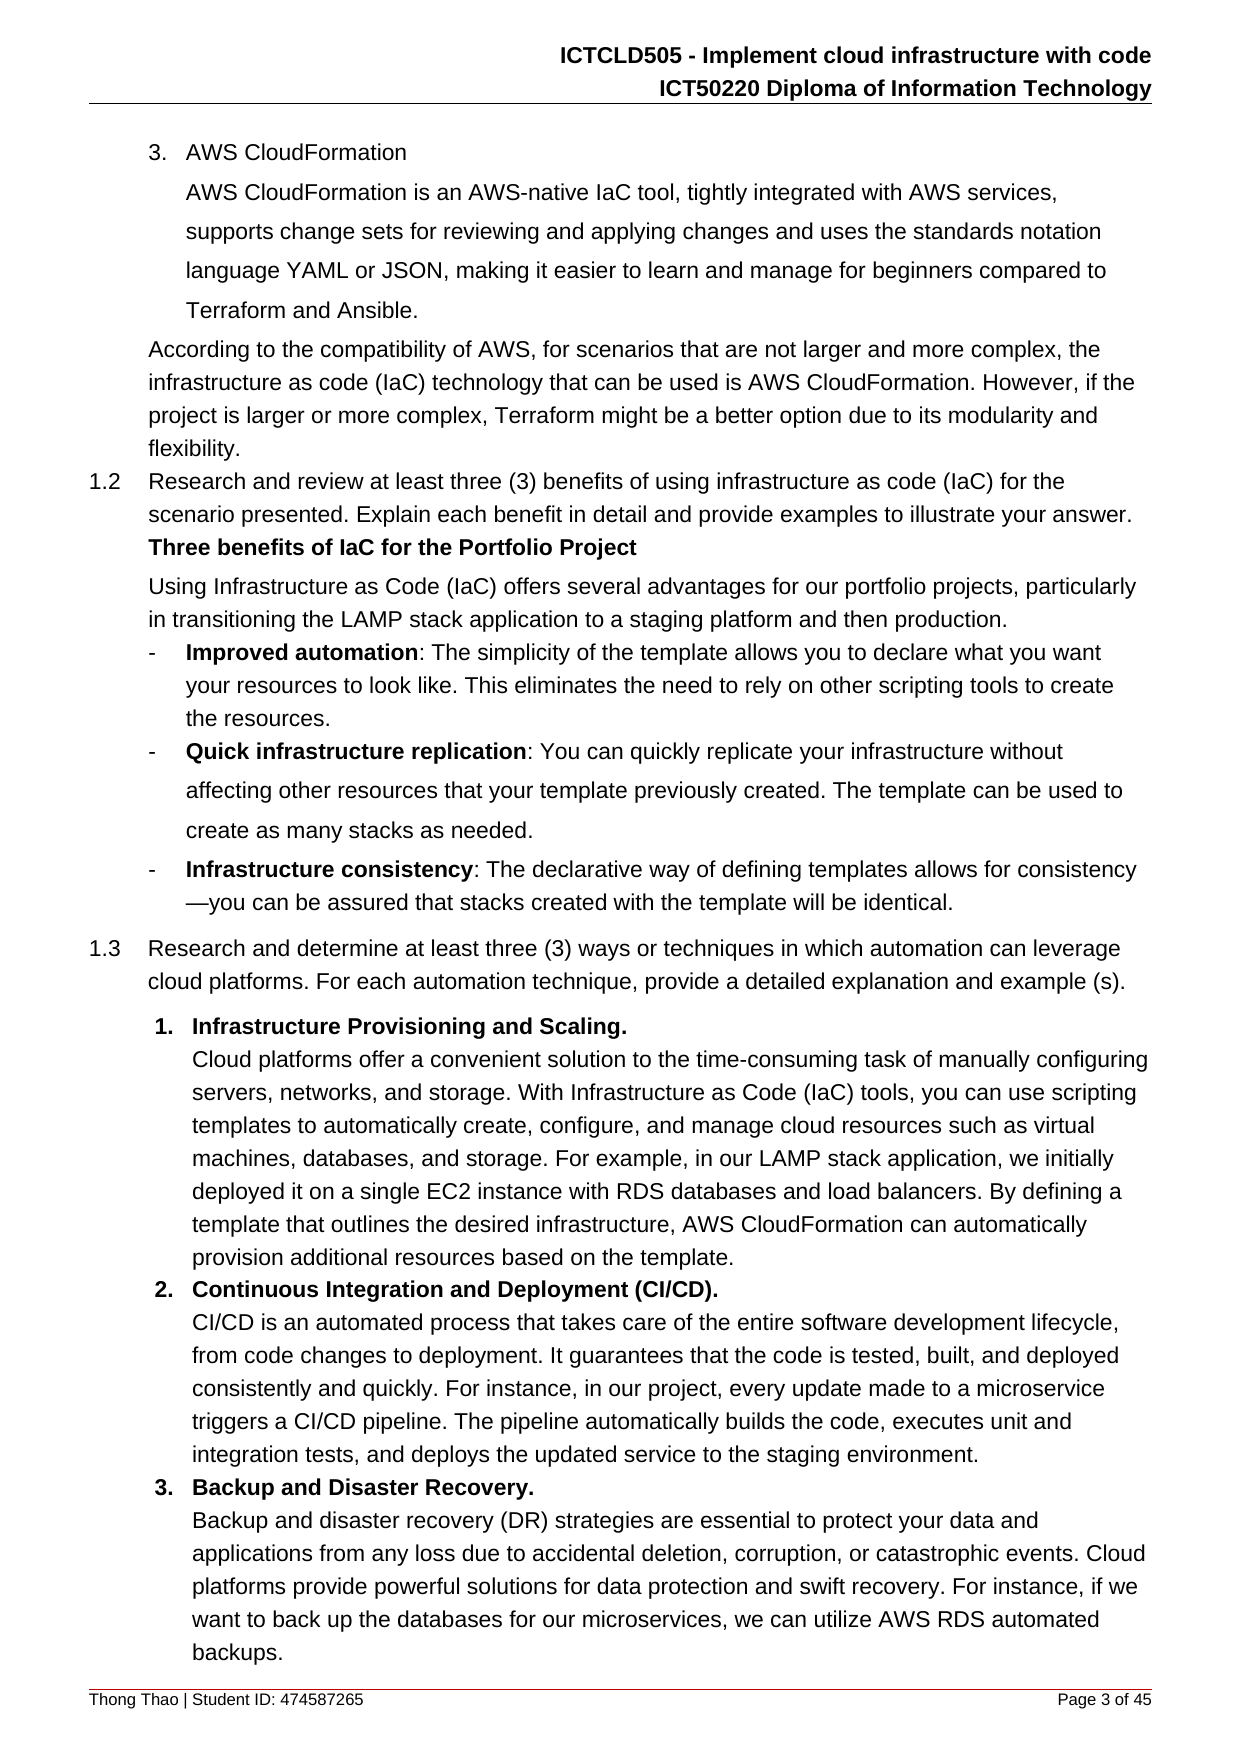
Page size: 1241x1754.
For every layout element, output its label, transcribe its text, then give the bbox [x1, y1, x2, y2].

list Backup and Disaster Recovery. [154, 1474, 1152, 1500]
list Improved automation: The simplicity of the template allows you to declare what you want your resources to look like. This eliminates the need to rely on other scripting tools to create the resources. [148, 639, 1152, 731]
list CI/CD is an automated process that takes care of the entire software development lifecycle, from code changes to deployment. It guarantees that the code is tested, built, and deployed consistently and quickly. For instance, in our project, every update made to a microservice triggers a CI/CD pipeline. The pipeline automatically builds the code, executes unit and integration tests, and deploys the updated service to the staging environment. [192, 1309, 1152, 1467]
list Infrastructure consistency: The declarative way of defining templates allows for consistency—you can be assured that stacks created with the template will be identical. [148, 856, 1152, 916]
list According to the compatibility of AWS, for scenarios that are not larger and more complex, the infrastructure as code (IaC) technology that can be used is AWS CloudFormation. However, if the project is larger or more complex, Terraform might be a better option due to its modularity and flexibility. [148, 336, 1152, 461]
list Research and review at least three (3) benefits of using infrastructure as code (IaC) for the scenario presented. Explain each benefit in detail and provide examples to illustrate your answer. [89, 468, 1152, 527]
list Using Infrastructure as Code (IaC) offers several advantages for our portfolio projects, particularly in transitioning the LAMP stack application to a staging platform and then production. [148, 573, 1152, 633]
list Continuous Integration and Deployment (CI/CD). [154, 1276, 1152, 1303]
text 1.3 Research and determine at least three (3) ways or techniques in which automation can leverage cloud platforms. For each automation technique, provide a detailed explanation and example (s). [89, 935, 1152, 994]
list Backup and disaster recovery (DR) strategies are essential to protect your data and applications from any loss due to accidental deletion, corruption, or catastrophic events. Cloud platforms provide powerful solutions for data protection and swift recovery. For instance, if we want to back up the databases for our microservices, we can utilize AWS RDS automated backups. [192, 1507, 1152, 1665]
list AWS CloudFormation is an AWS-native IaC tool, tightly integrated with AWS services, supports change sets for reviewing and applying changes and uses the standards notation language YAML or JSON, making it easier to learn and manage for beginners compared to Terraform and Ansible. [186, 178, 1152, 323]
list Three benefits of IaC for the Portfolio Project [148, 534, 1152, 560]
list Quick infrastructure replication: You can quickly replicate your infrastructure without affecting other resources that your template previously created. The template can be used to create as many stacks as needed. [148, 738, 1152, 843]
list Cloud platforms offer a convenient solution to the time-consuming task of manually configuring servers, networks, and storage. With Infrastructure as Code (IaC) tools, you can use scripting templates to automatically create, configure, and manage cloud resources such as virtual machines, databases, and storage. For example, in our LAMP stack application, we initially deployed it on a single EC2 instance with RDS databases and load balancers. By defining a template that outlines the desired infrastructure, AWS CloudFormation can automatically provision additional resources based on the template. [192, 1046, 1152, 1270]
list Infrastructure Provisioning and Scaling. [154, 1013, 1152, 1039]
list AWS CloudFormation [148, 139, 1152, 165]
